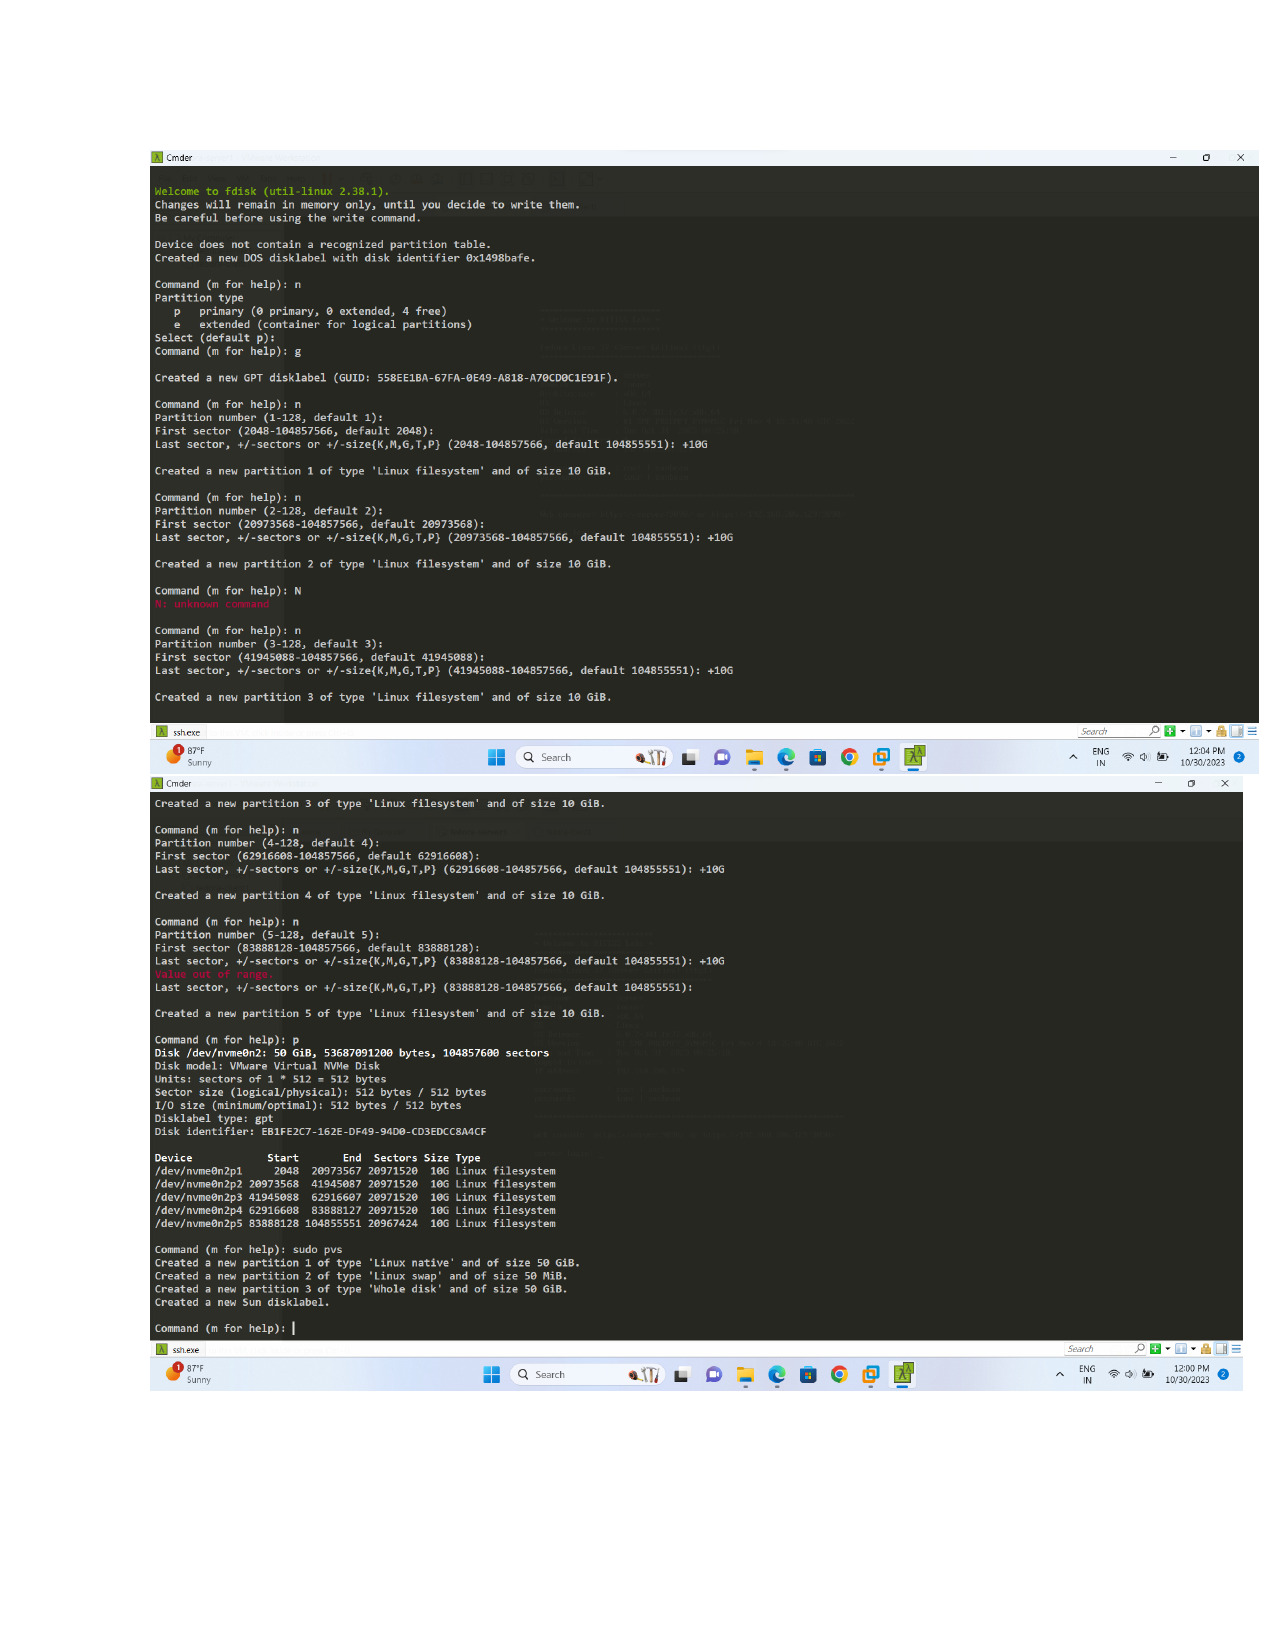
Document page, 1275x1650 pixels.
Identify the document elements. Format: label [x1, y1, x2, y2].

picture [150, 150, 1259, 774]
picture [150, 776, 1243, 1391]
